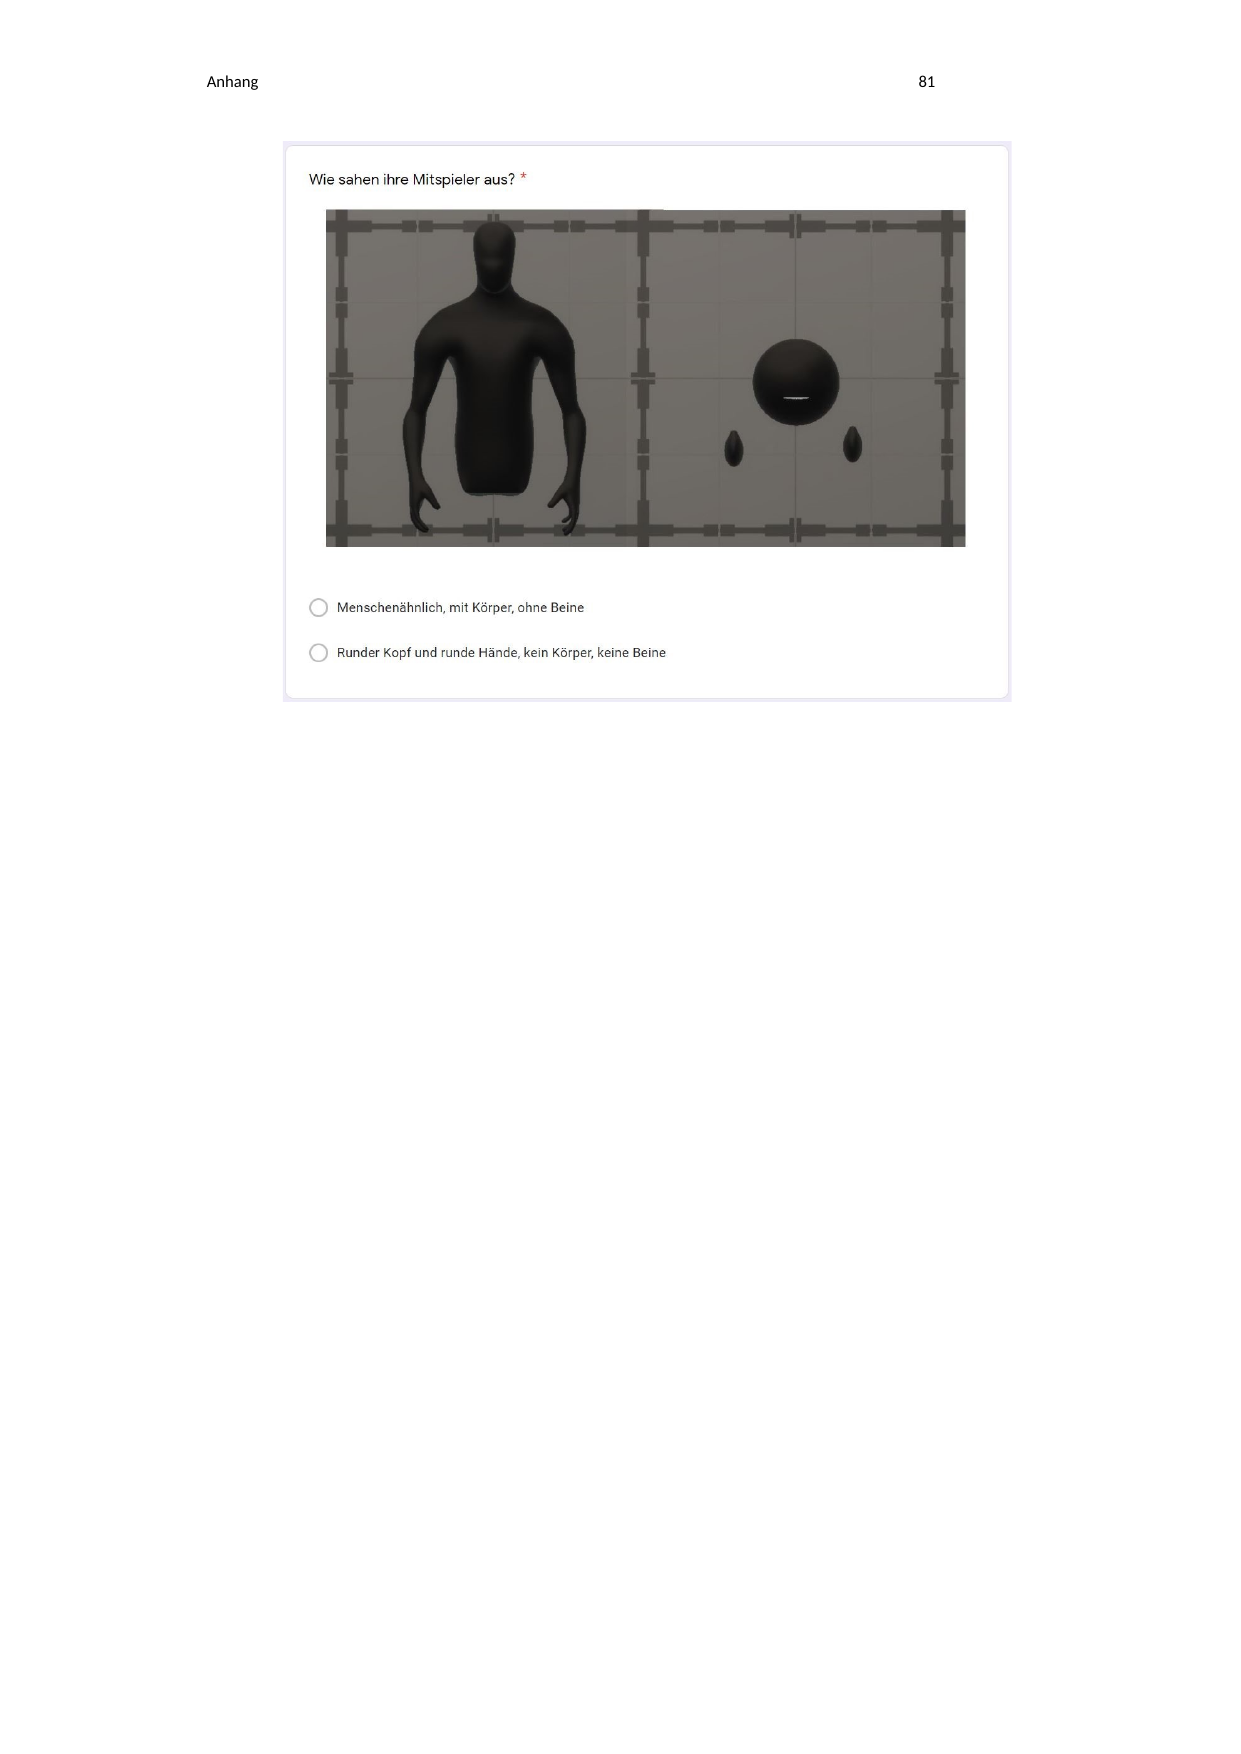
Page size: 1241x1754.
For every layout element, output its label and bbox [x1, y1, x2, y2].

picture [282, 141, 1012, 702]
